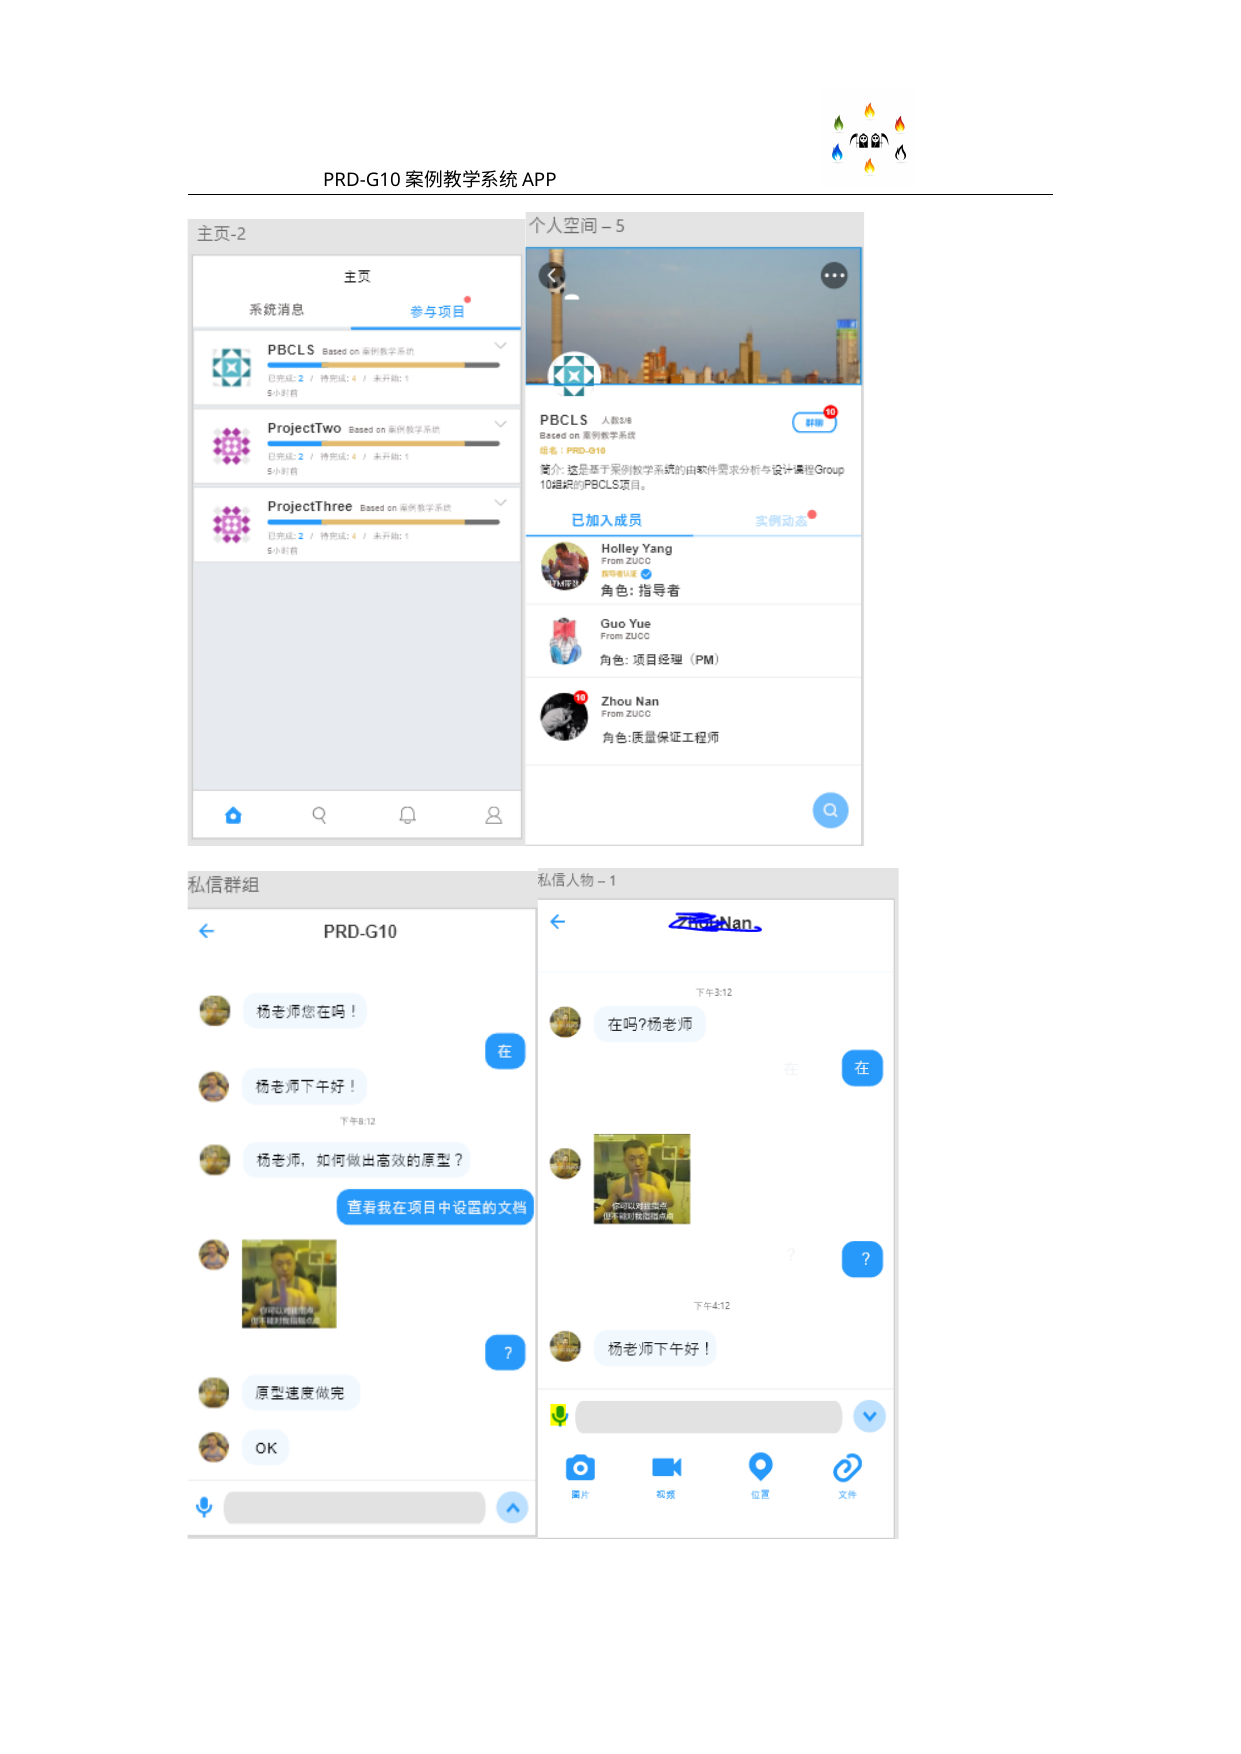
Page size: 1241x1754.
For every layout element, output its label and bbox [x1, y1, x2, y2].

picture [187, 212, 865, 846]
picture [820, 88, 918, 187]
picture [187, 868, 899, 1539]
